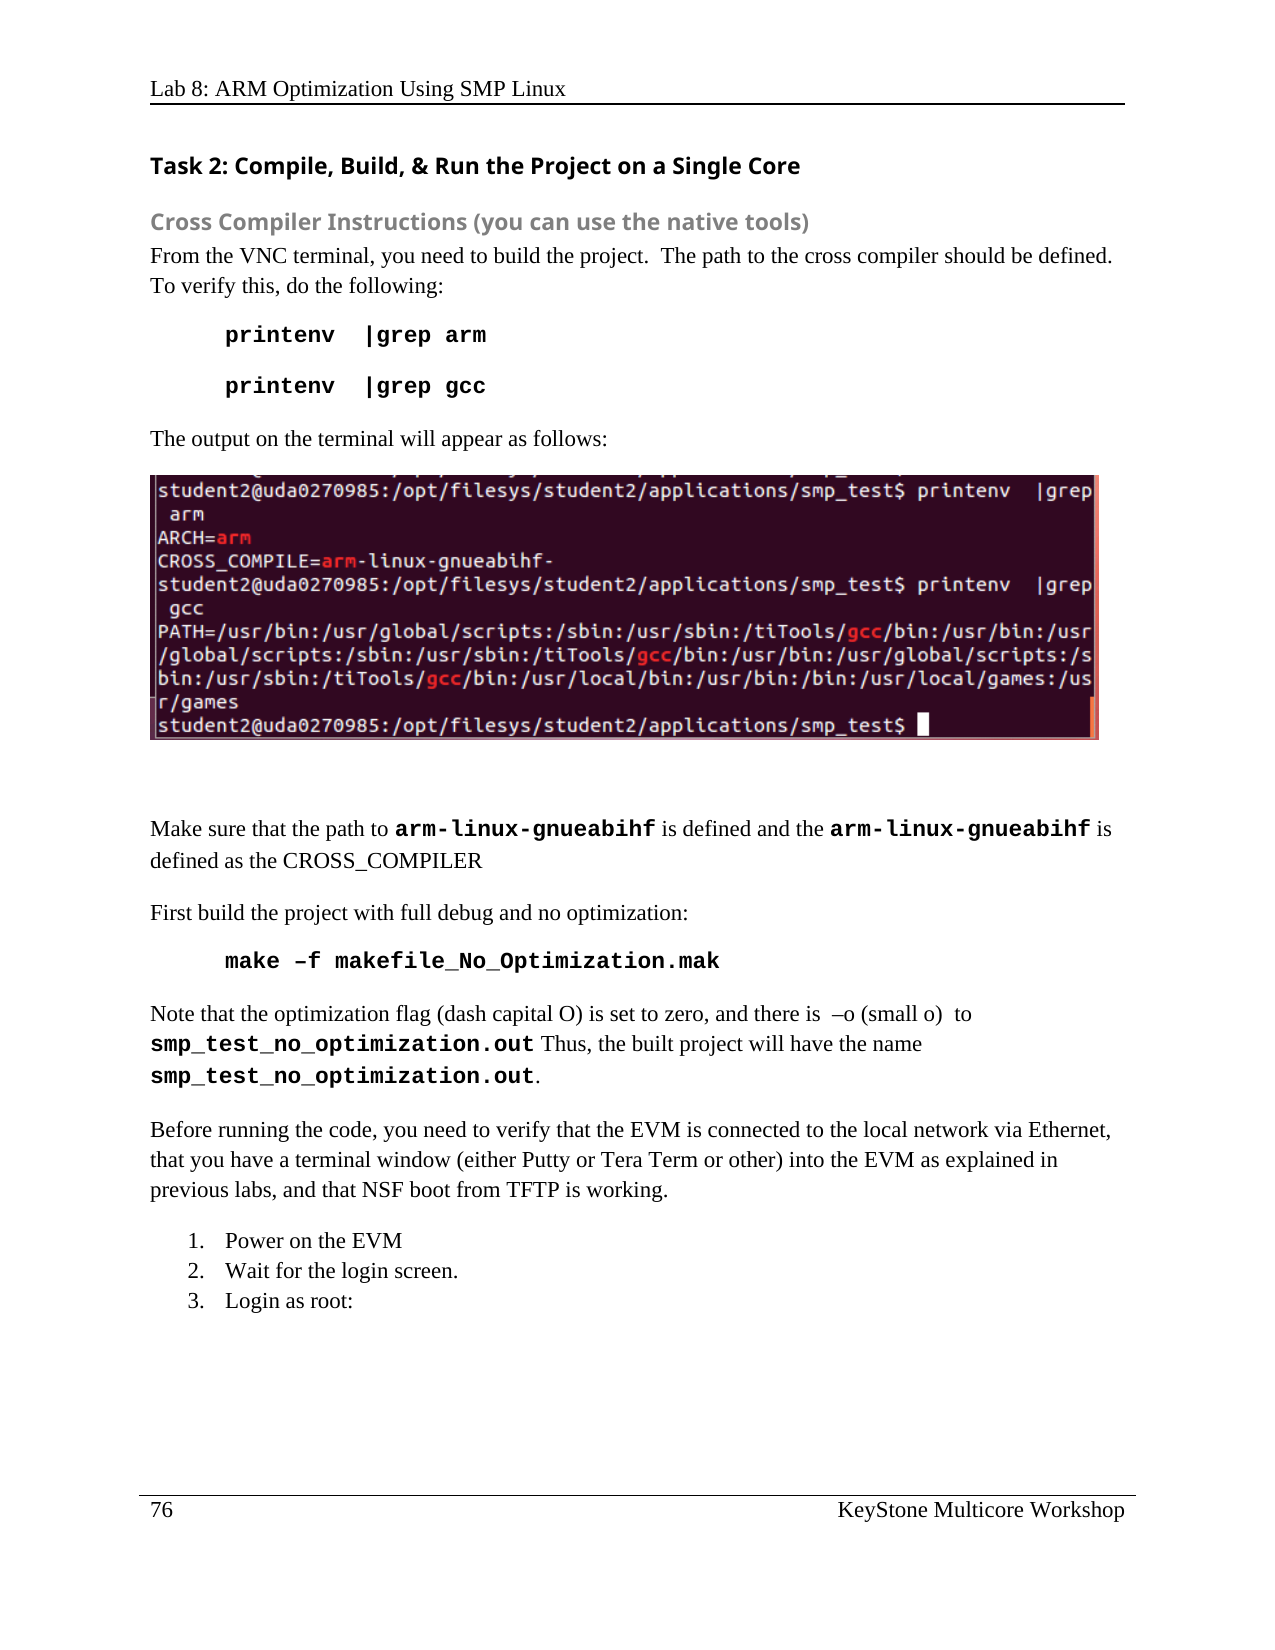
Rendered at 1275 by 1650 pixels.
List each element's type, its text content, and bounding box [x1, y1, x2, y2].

text Before running the code, you need to verify that the EVM is connected to the local network via Ethernet, that you have a terminal window (either Putty or Tera Term or other) into the EVM as explained in previous labs, and that NSF boot from TFTP is working. [150, 1116, 1125, 1202]
subtitle Task 2: Compile, Build, & Run the Project on a Single Core [150, 150, 1125, 181]
picture [150, 475, 1099, 740]
text First build the project with full debug and no optimization: [150, 898, 1125, 925]
text make –f makefile_No_Optimization.mak [225, 949, 1125, 976]
text The output on the terminal will appear as follows: [150, 424, 1125, 451]
list Wait for the login screen. [187, 1257, 1125, 1284]
text Note that the optimization flag (dash capital O) is set to zero, and there is –o (small o) to smp_test_no_optimization.out Thus, the built project will have the name smp_test_no_optimization.out. [150, 1000, 1125, 1091]
subtitle Cross Compiler Instructions (you can use the native tools) [150, 206, 1125, 237]
text Make sure that the path to arm-linux-gnueabihf is defined and the arm-linux-gnueabihf is defined as the CROSS_COMPILER [150, 815, 1125, 874]
text printenv |grep gcc [225, 374, 1125, 400]
list Login as root: [187, 1288, 1125, 1314]
list Power on the EVM [187, 1227, 1125, 1253]
text printenv |grep arm [225, 323, 1125, 349]
text From the VNC terminal, you need to build the project. The path to the cross compiler should be defined. To verify this, do the following: [150, 242, 1125, 299]
